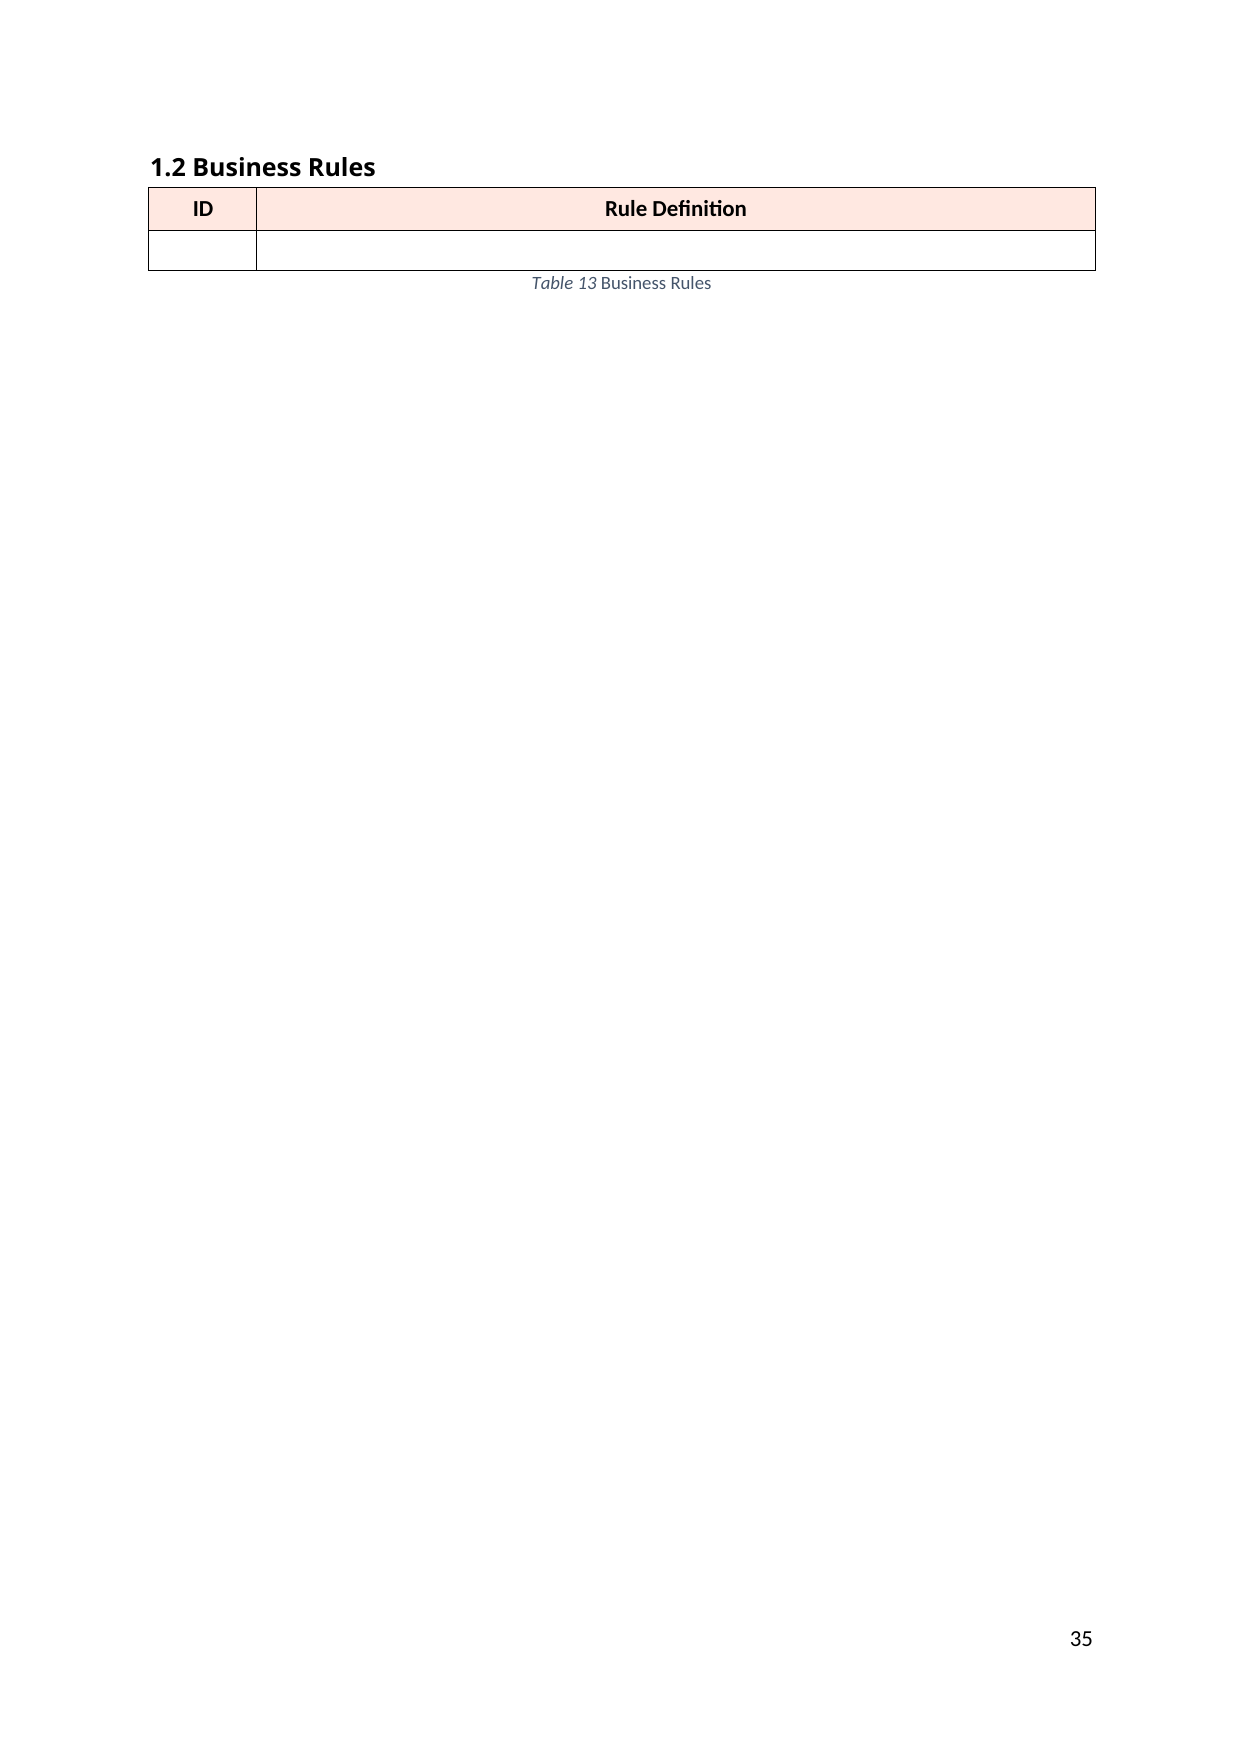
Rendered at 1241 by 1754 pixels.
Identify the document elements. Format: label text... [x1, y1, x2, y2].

table_cell [257, 231, 1095, 270]
table_cell [149, 231, 256, 270]
subtitle 1.2 Business Rules [150, 150, 1093, 184]
table_header Rule Definition [257, 188, 1095, 230]
table_header ID [149, 188, 256, 230]
